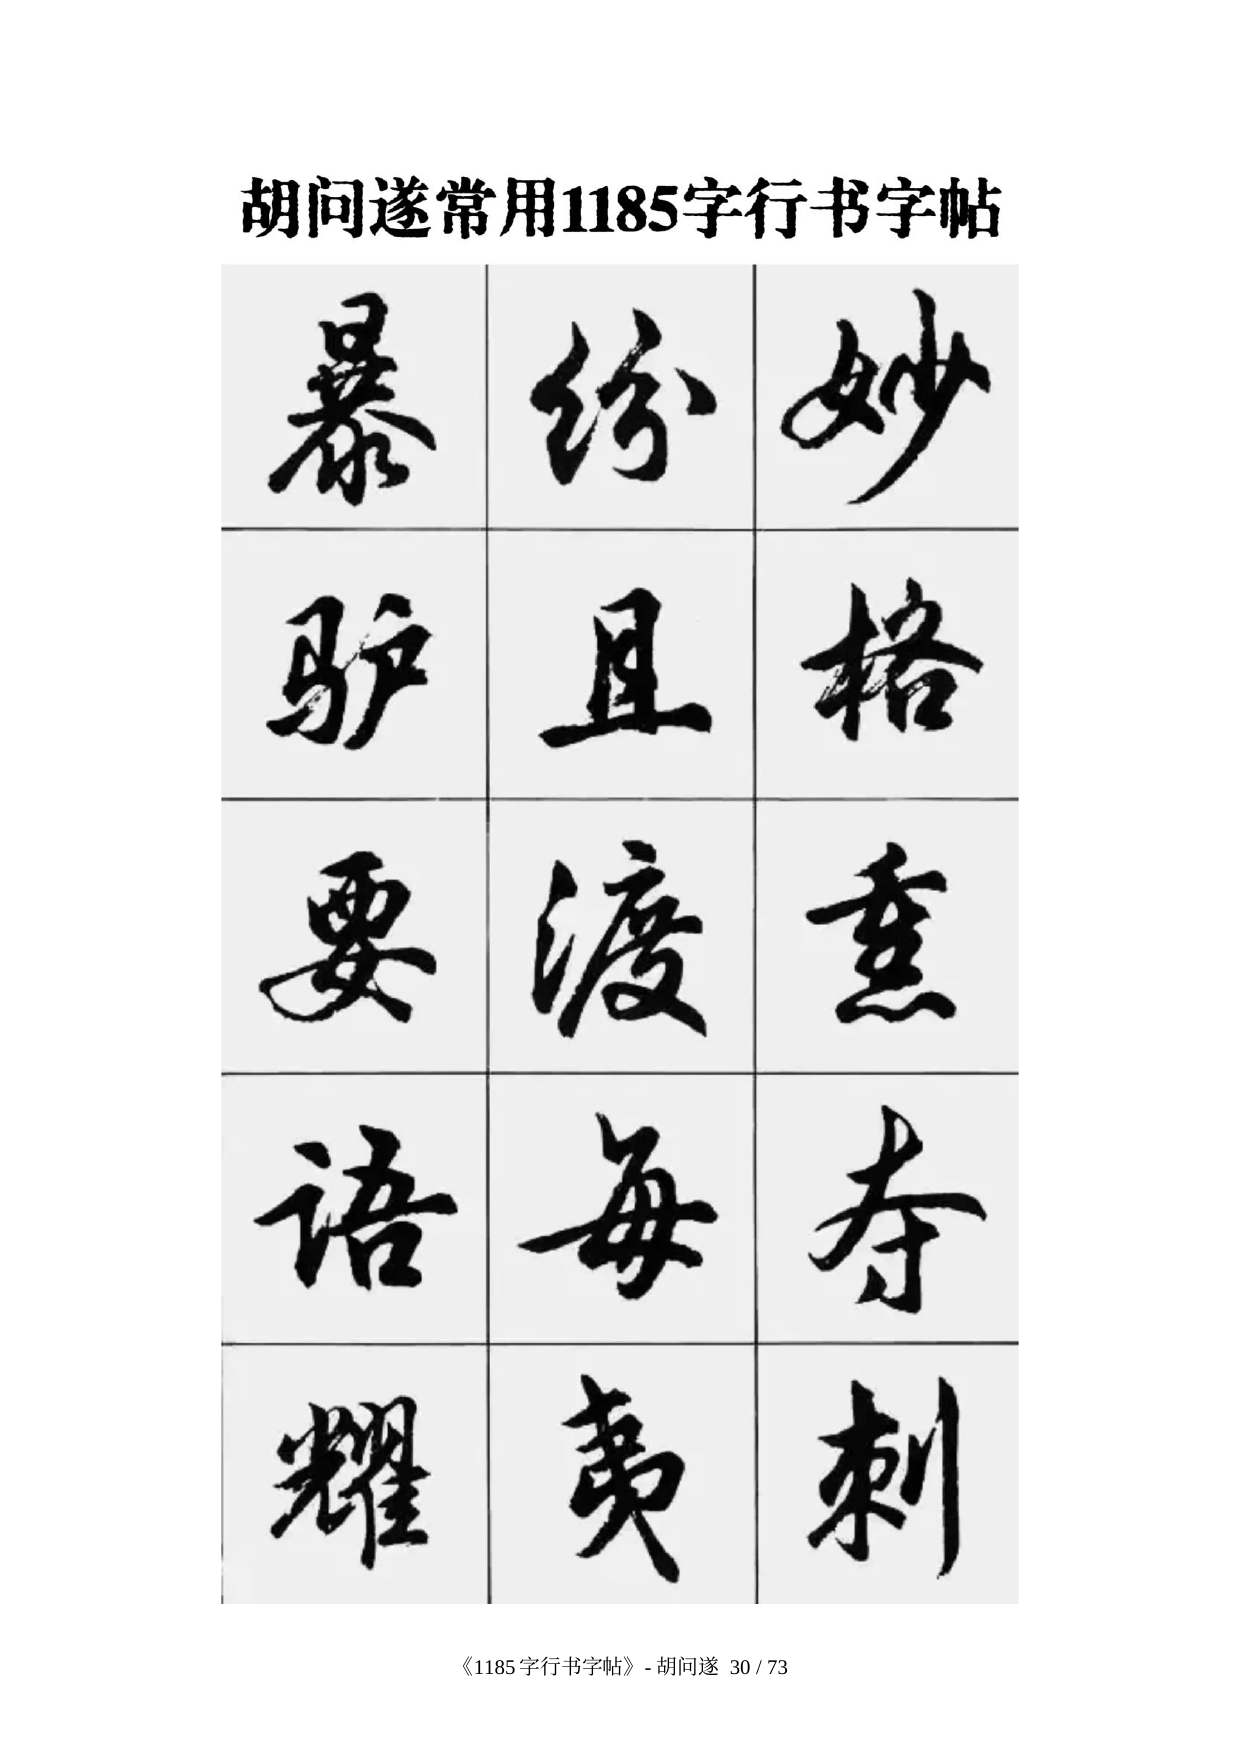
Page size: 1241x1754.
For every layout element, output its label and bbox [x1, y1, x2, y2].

picture [221, 150, 1019, 1604]
